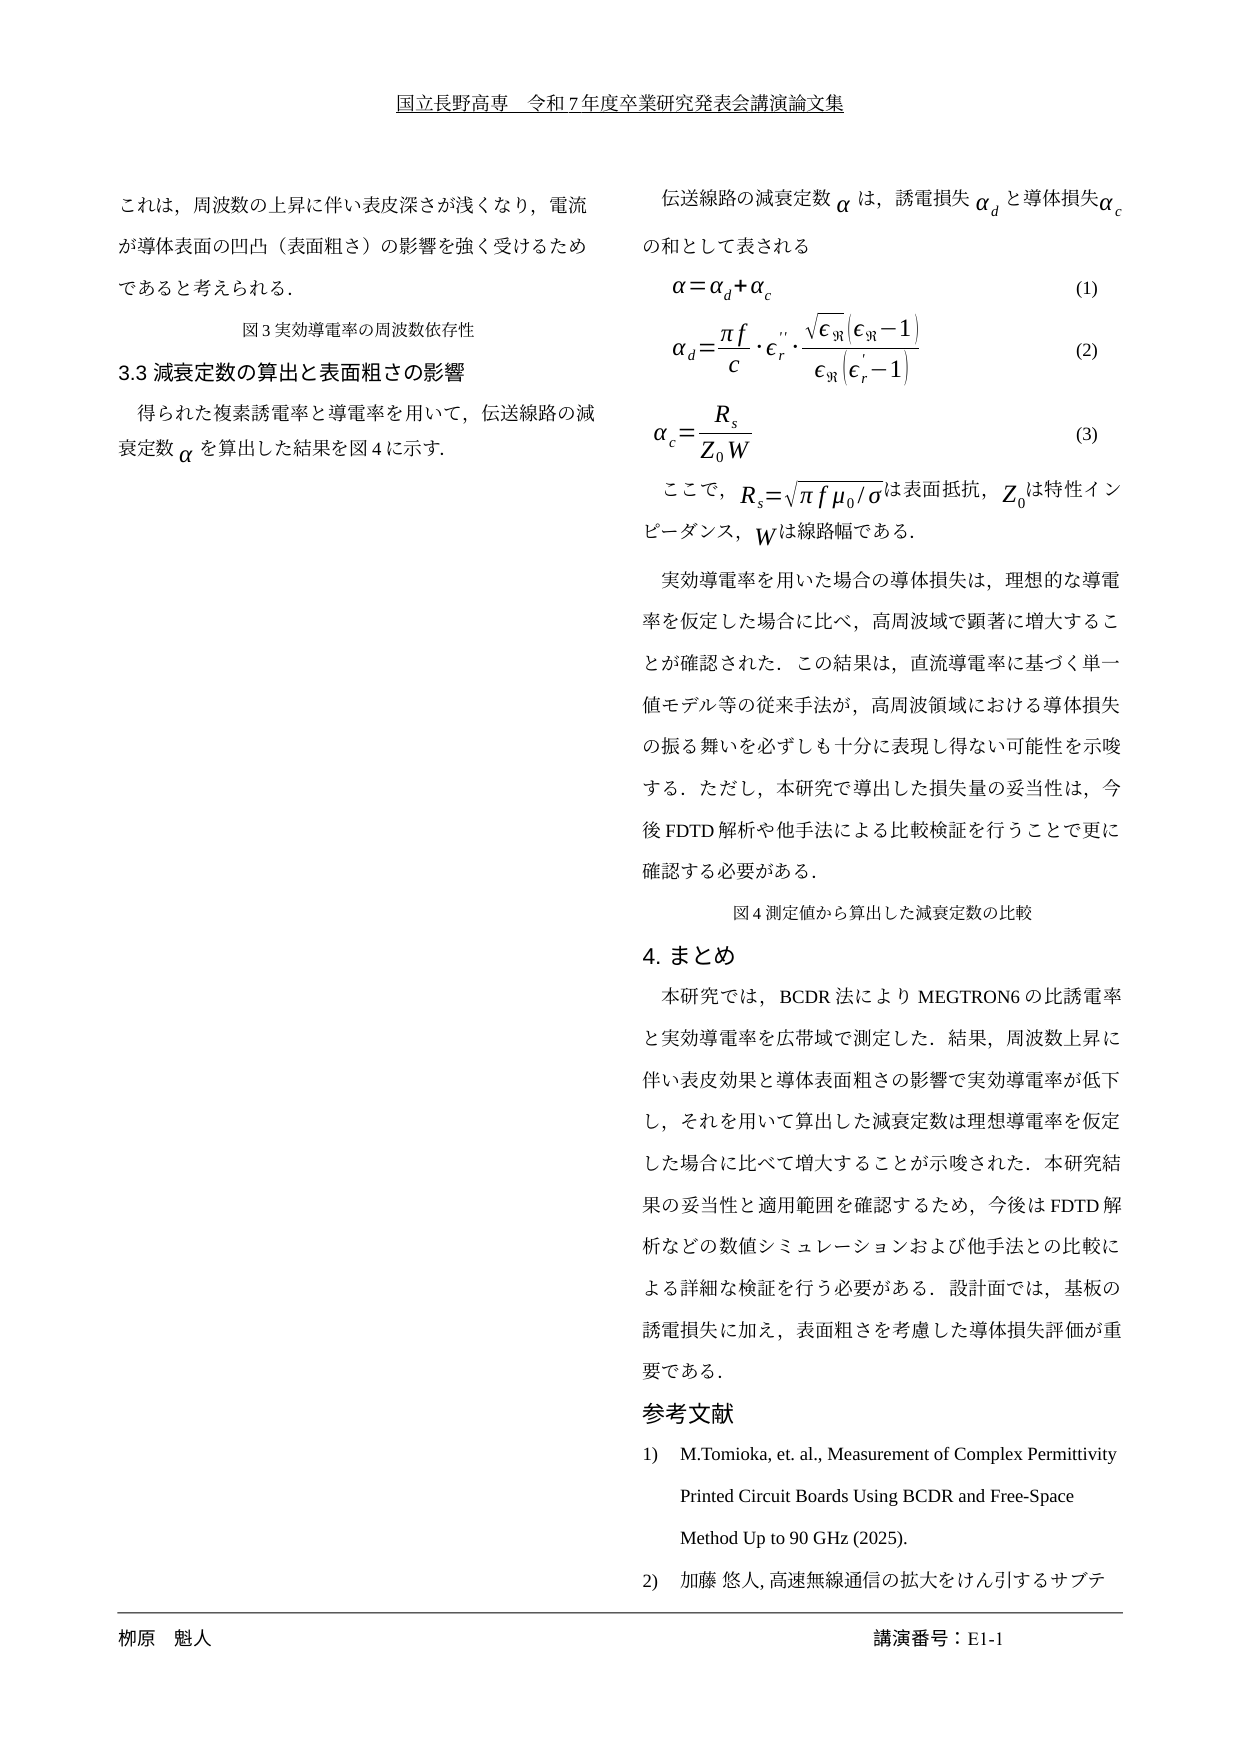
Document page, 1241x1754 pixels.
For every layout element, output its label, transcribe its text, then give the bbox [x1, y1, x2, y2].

text ここで，は表面抵抗，は特性インピーダンス，は線路幅である． [642, 475, 1122, 558]
text 加藤 悠人, 高速無線通信の拡大をけん引するサブテラヘルツ帯材料計測技術, 通信ソサイエティマガジン, No. 70, pp. 167-171, (2024). [642, 1558, 1122, 1600]
text 参考文献 [642, 1392, 1122, 1433]
table_cell (3) [1065, 392, 1109, 475]
text 次に，導電率の測定結果を図3に示す．ここで得られた導電率は，表面粗さによる損失を含んだ実効導電率である．周波数が高くなるほど実効導電率が低下している．これは，周波数の上昇に伴い表皮深さが浅くなり，電流が導体表面の凹凸（表面粗さ）の影響を強く受けるためであると考えられる． [118, 183, 598, 308]
text 4. まとめ [642, 933, 1122, 975]
table_cell [642, 392, 1064, 475]
text 本研究では，BCDR法によりMEGTRON6の比誘電率と実効導電率を広帯域で測定した．結果，周波数上昇に伴い表皮効果と導体表面粗さの影響で実効導電率が低下し，それを用いて算出した減衰定数は理想導電率を仮定した場合に比べて増大することが示唆された．本研究結果の妥当性と適用範囲を確認するため，今後はFDTD解析などの数値シミュレーションおよび他手法との比較による詳細な検証を行う必要がある．設計面では，基板の誘電損失に加え，表面粗さを考慮した導体損失評価が重要である． [642, 975, 1122, 1392]
text 伝送線路の減衰定数 は，誘電損失 と導体損失の和として表される [642, 183, 1122, 267]
text 3.3 減衰定数の算出と表面粗さの影響 [118, 350, 598, 392]
table_cell (2) [1065, 308, 1109, 392]
text 図4 測定値から算出した減衰定数の比較 [642, 892, 1122, 933]
text 実効導電率を用いた場合の導体損失は，理想的な導電率を仮定した場合に比べ，高周波域で顕著に増大することが確認された．この結果は，直流導電率に基づく単一値モデル等の従来手法が，高周波領域における導体損失の振る舞いを必ずしも十分に表現し得ない可能性を示唆する．ただし，本研究で導出した損失量の妥当性は，今後FDTD解析や他手法による比較検証を行うことで更に確認する必要がある． [642, 558, 1122, 892]
table_cell [642, 308, 1064, 392]
text 得られた複素誘電率と導電率を用いて，伝送線路の減衰定数 を算出した結果を図4に示す． [118, 392, 598, 475]
table_header (1) [1065, 267, 1109, 308]
table_header [642, 267, 1064, 308]
text M.Tomioka, et. al., Measurement of Complex Permittivity Printed Circuit Boards Using BCDR and Free-Space Method Up to 90 GHz (2025). [642, 1433, 1122, 1558]
text 図3 実効導電率の周波数依存性 [118, 308, 598, 350]
